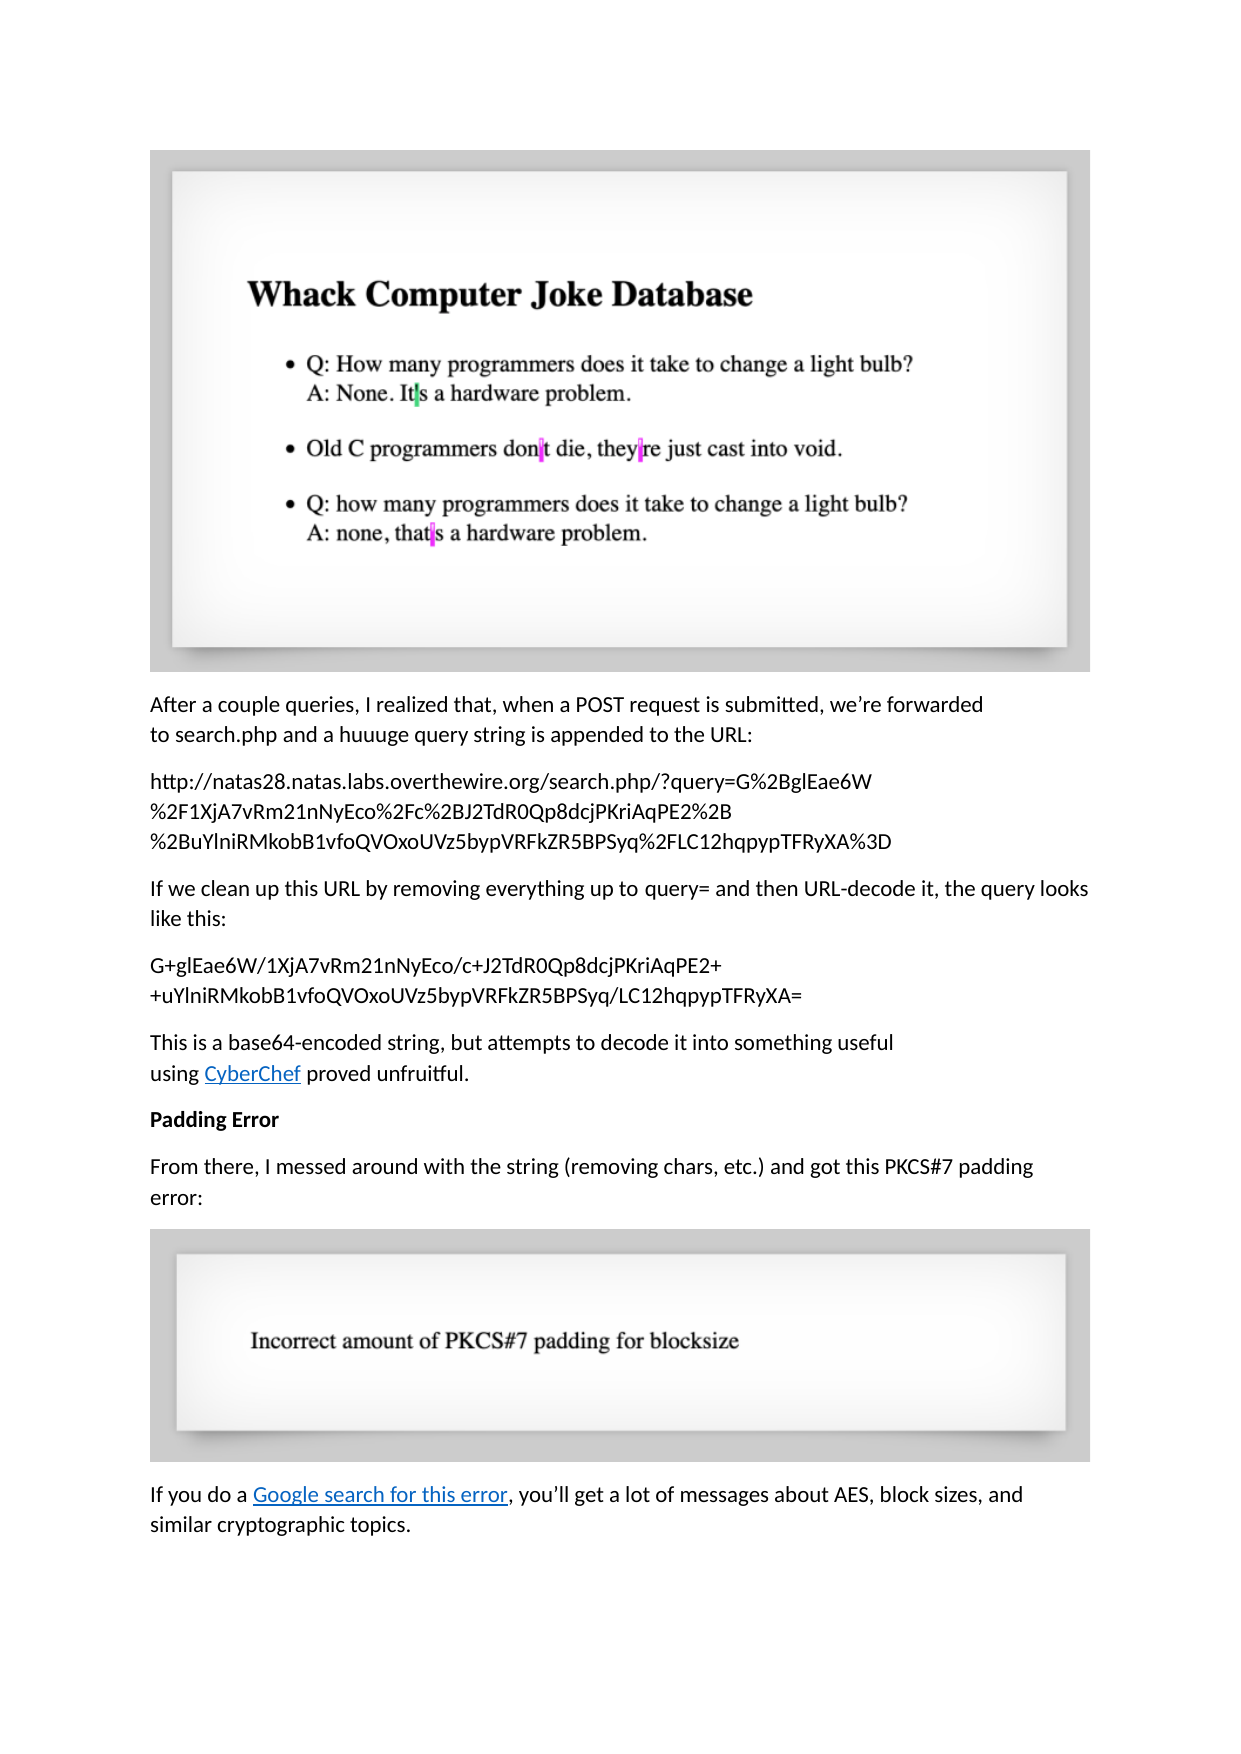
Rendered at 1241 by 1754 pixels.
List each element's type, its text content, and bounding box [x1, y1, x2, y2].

text After a couple queries, I realized that, when a POST request is submitted, we’re forwarded to search.php and a huuuge query string is appended to the URL: [150, 690, 1090, 748]
text If you do a Google search for this error, you’ll get a lot of messages about AES, block sizes, and similar cryptographic topics. [150, 1480, 1090, 1538]
text G+glEae6W/1XjA7vRm21nNyEco/c+J2TdR0Qp8dcjPKriAqPE2++uYlniRMkobB1vfoQVOxoUVz5bypVRFkZR5BPSyq/LC12hqpypTFRyXA= [150, 951, 1090, 1010]
text From there, I messed around with the string (removing chars, etc.) and got this PKCS#7 padding error: [150, 1152, 1090, 1211]
text This is a base64-encoded string, but attempts to decode it into something useful using CyberChef proved unfruitful. [150, 1028, 1090, 1087]
text http://natas28.natas.labs.overthewire.org/search.php/?query=G%2BglEae6W%2F1XjA7vRm21nNyEco%2Fc%2BJ2TdR0Qp8dcjPKriAqPE2%2B%2BuYlniRMkobB1vfoQVOxoUVz5bypVRFkZR5BPSyq%2FLC12hqpypTFRyXA%3D [150, 767, 1090, 856]
picture [150, 1229, 1091, 1462]
picture [150, 150, 1091, 672]
text If we clean up this URL by removing everything up to query= and then URL-decode it, the query looks like this: [150, 874, 1090, 933]
text Padding Error [150, 1106, 1090, 1134]
